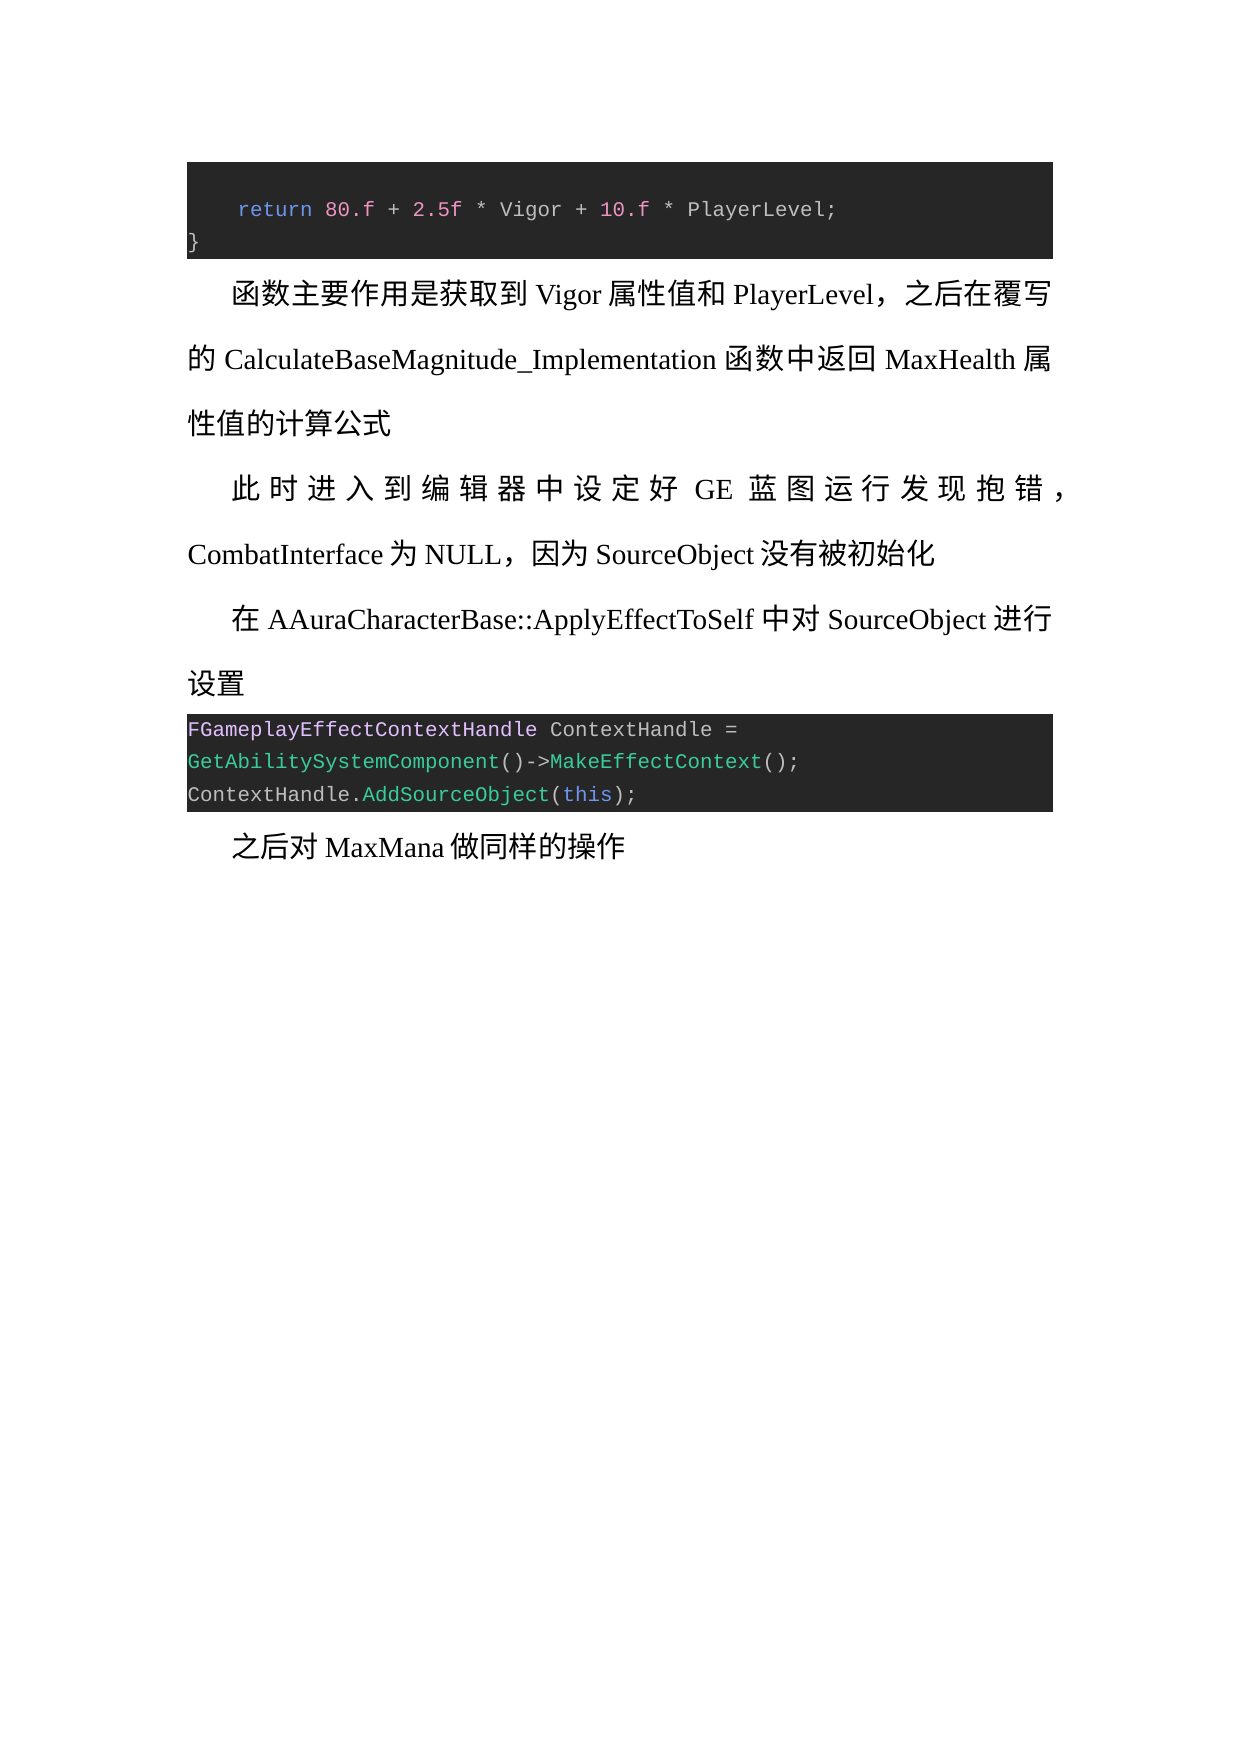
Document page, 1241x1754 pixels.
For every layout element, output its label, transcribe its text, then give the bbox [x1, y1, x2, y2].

text 此时进入到编辑器中设定好GE蓝图运行发现抱错，CombatInterface为NULL，因为SourceObject没有被初始化 [187, 454, 1053, 584]
text 函数主要作用是获取到Vigor属性值和PlayerLevel，之后在覆写的CalculateBaseMagnitude_Implementation函数中返回MaxHealth属性值的计算公式 [187, 259, 1053, 454]
text FGameplayEffectContextHandle ContextHandle = GetAbilitySystemComponent()->MakeEffectContext(); ContextHandle.AddSourceObject(this); [187, 714, 1053, 812]
text 在AAuraCharacterBase::ApplyEffectToSelf中对SourceObject进行设置 [187, 584, 1053, 714]
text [187, 162, 1053, 259]
text 之后对MaxMana做同样的操作 [187, 812, 1053, 877]
